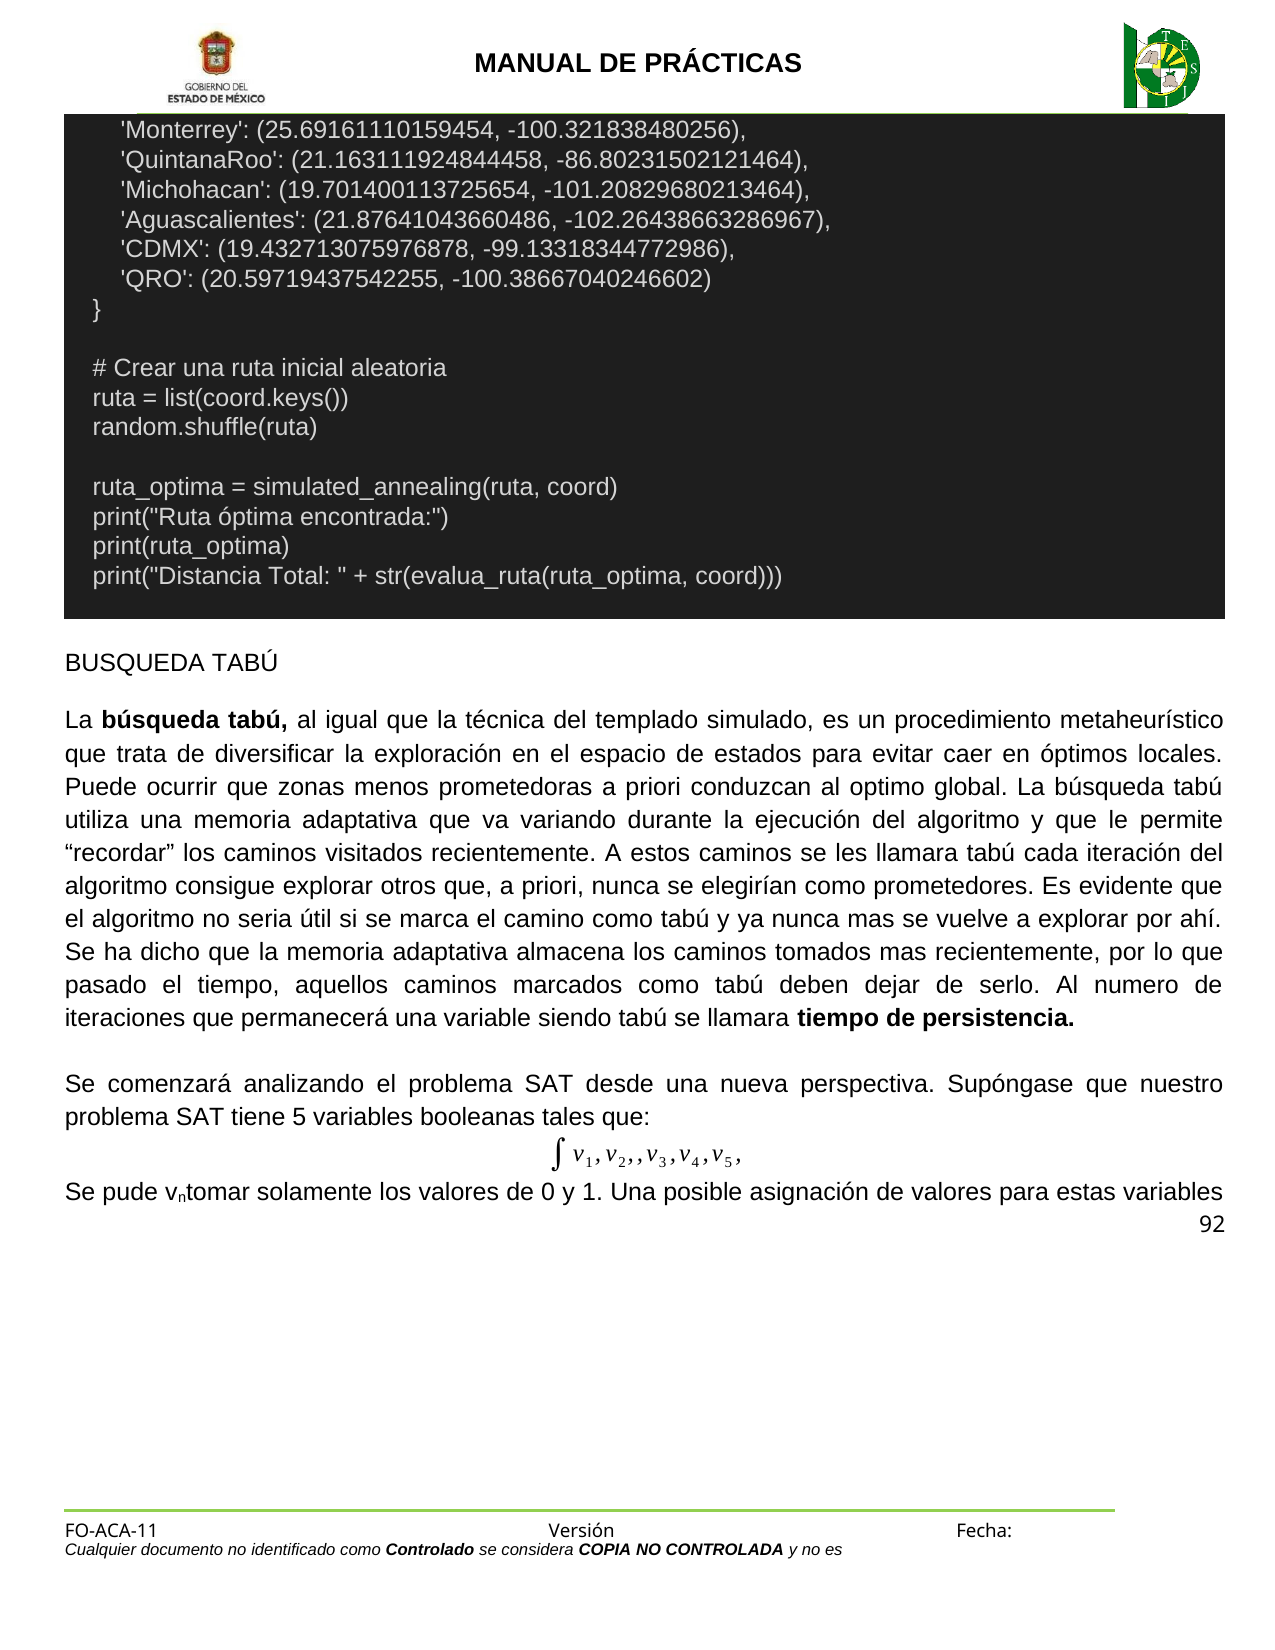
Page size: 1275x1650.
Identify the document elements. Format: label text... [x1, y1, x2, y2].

text print("Ruta óptima encontrada:") [64, 501, 1225, 530]
text 'Aguascalientes': (21.87641043660486, -102.26438663286967), [64, 204, 1225, 233]
picture [1123, 22, 1200, 108]
text 'QRO': (20.59719437542255, -100.38667040246602) [64, 263, 1225, 293]
picture [166, 23, 266, 106]
text ruta_optima = simulated_annealing(ruta, coord) [64, 471, 1225, 501]
text 'Monterrey': (25.69161110159454, -100.321838480256), [64, 114, 1225, 144]
text 'CDMX': (19.432713075976878, -99.13318344772986), [64, 233, 1225, 263]
text BUSQUEDA TABÚ [64, 648, 1225, 677]
text } [64, 293, 1225, 322]
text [64, 1177, 1225, 1206]
text 'QuintanaRoo': (21.163111924844458, -86.80231502121464), [64, 144, 1225, 174]
text # Crear una ruta inicial aleatoria [64, 352, 1225, 382]
text print("Distancia Total: " + str(evalua_ruta(ruta_optima, coord))) [64, 560, 1225, 589]
text La búsqueda tabú, al igual que la técnica del templado simulado, es un procedimiento metaheurístico que trata de diversificar la exploración en el espacio de estados para evitar caer en óptimos locales. Puede ocurrir que zonas menos prometedoras a priori conduzcan al optimo global. La búsqueda tabú utiliza una memoria adaptativa que va variando durante la ejecución del algoritmo y que le permite “recordar” los caminos visitados recientemente. A estos caminos se les llamara tabú cada iteración del algoritmo consigue explorar otros que, a priori, nunca se elegirían como prometedores. Es evidente que el algoritmo no seria útil si se marca el camino como tabú y ya nunca mas se vuelve a explorar por ahí. Se ha dicho que la memoria adaptativa almacena los caminos tomados mas recientemente, por lo que pasado el tiempo, aquellos caminos marcados como tabú deben dejar de serlo. Al numero de iteraciones que permanecerá una variable siendo tabú se llamara tiempo de persistencia. [64, 706, 1225, 1031]
text ruta = list(coord.keys()) [64, 382, 1225, 411]
text random.shuffle(ruta) [64, 411, 1225, 441]
text Se comenzará analizando el problema SAT desde una nueva perspectiva. Supóngase que nuestro problema SAT tiene 5 variables booleanas tales que: [64, 1069, 1225, 1131]
text 'Michohacan': (19.701400113725654, -101.20829680213464), [64, 174, 1225, 204]
text print(ruta_optima) [64, 530, 1225, 560]
